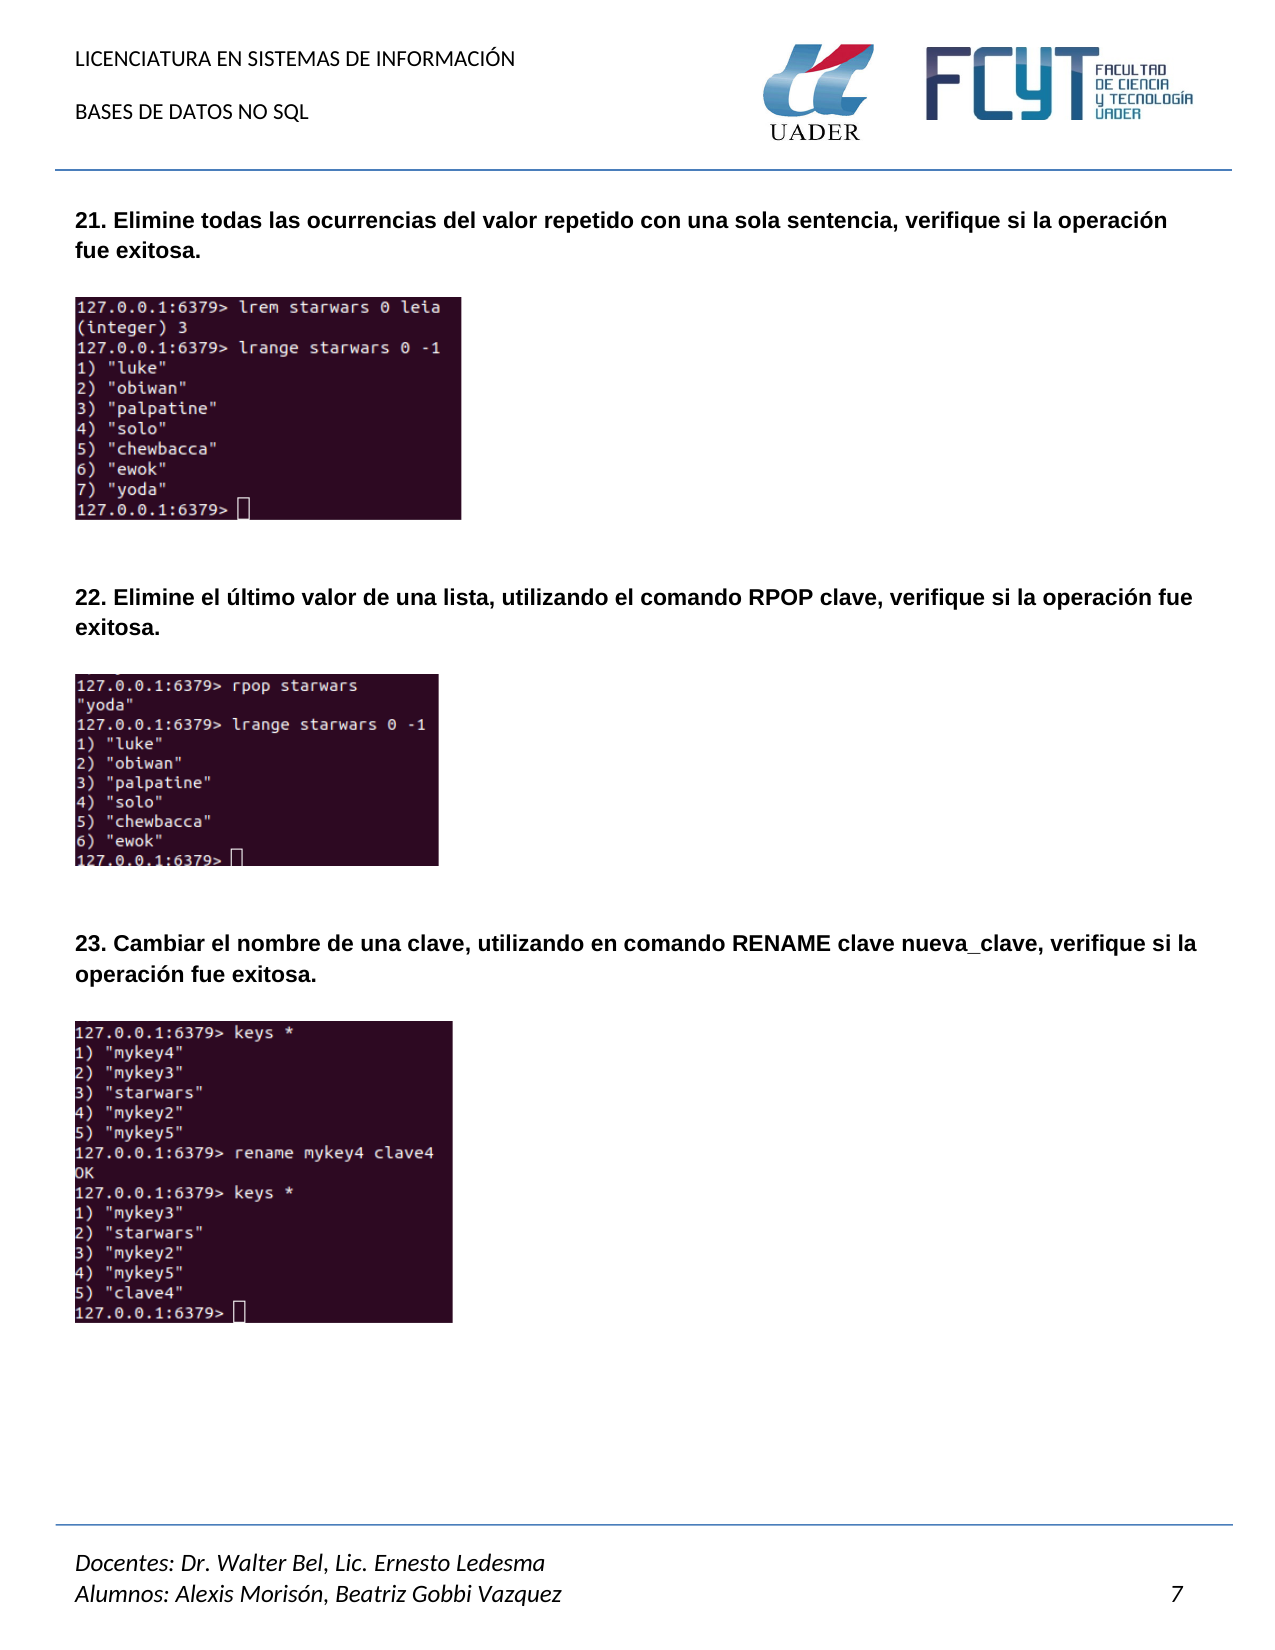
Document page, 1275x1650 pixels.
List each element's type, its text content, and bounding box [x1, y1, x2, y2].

picture [75, 1021, 453, 1323]
text 22. Elimine el último valor de una lista, utilizando el comando RPOP clave, verifique si la operación fue exitosa. [75, 584, 1200, 641]
picture [75, 297, 462, 520]
picture [75, 674, 439, 866]
picture [912, 47, 1204, 122]
picture [761, 40, 874, 140]
text 23. Cambiar el nombre de una clave, utilizando en comando RENAME clave nueva_clave, verifique si la operación fue exitosa. [75, 930, 1200, 987]
text 21. Elimine todas las ocurrencias del valor repetido con una sola sentencia, verifique si la operación fue exitosa. [75, 207, 1200, 263]
